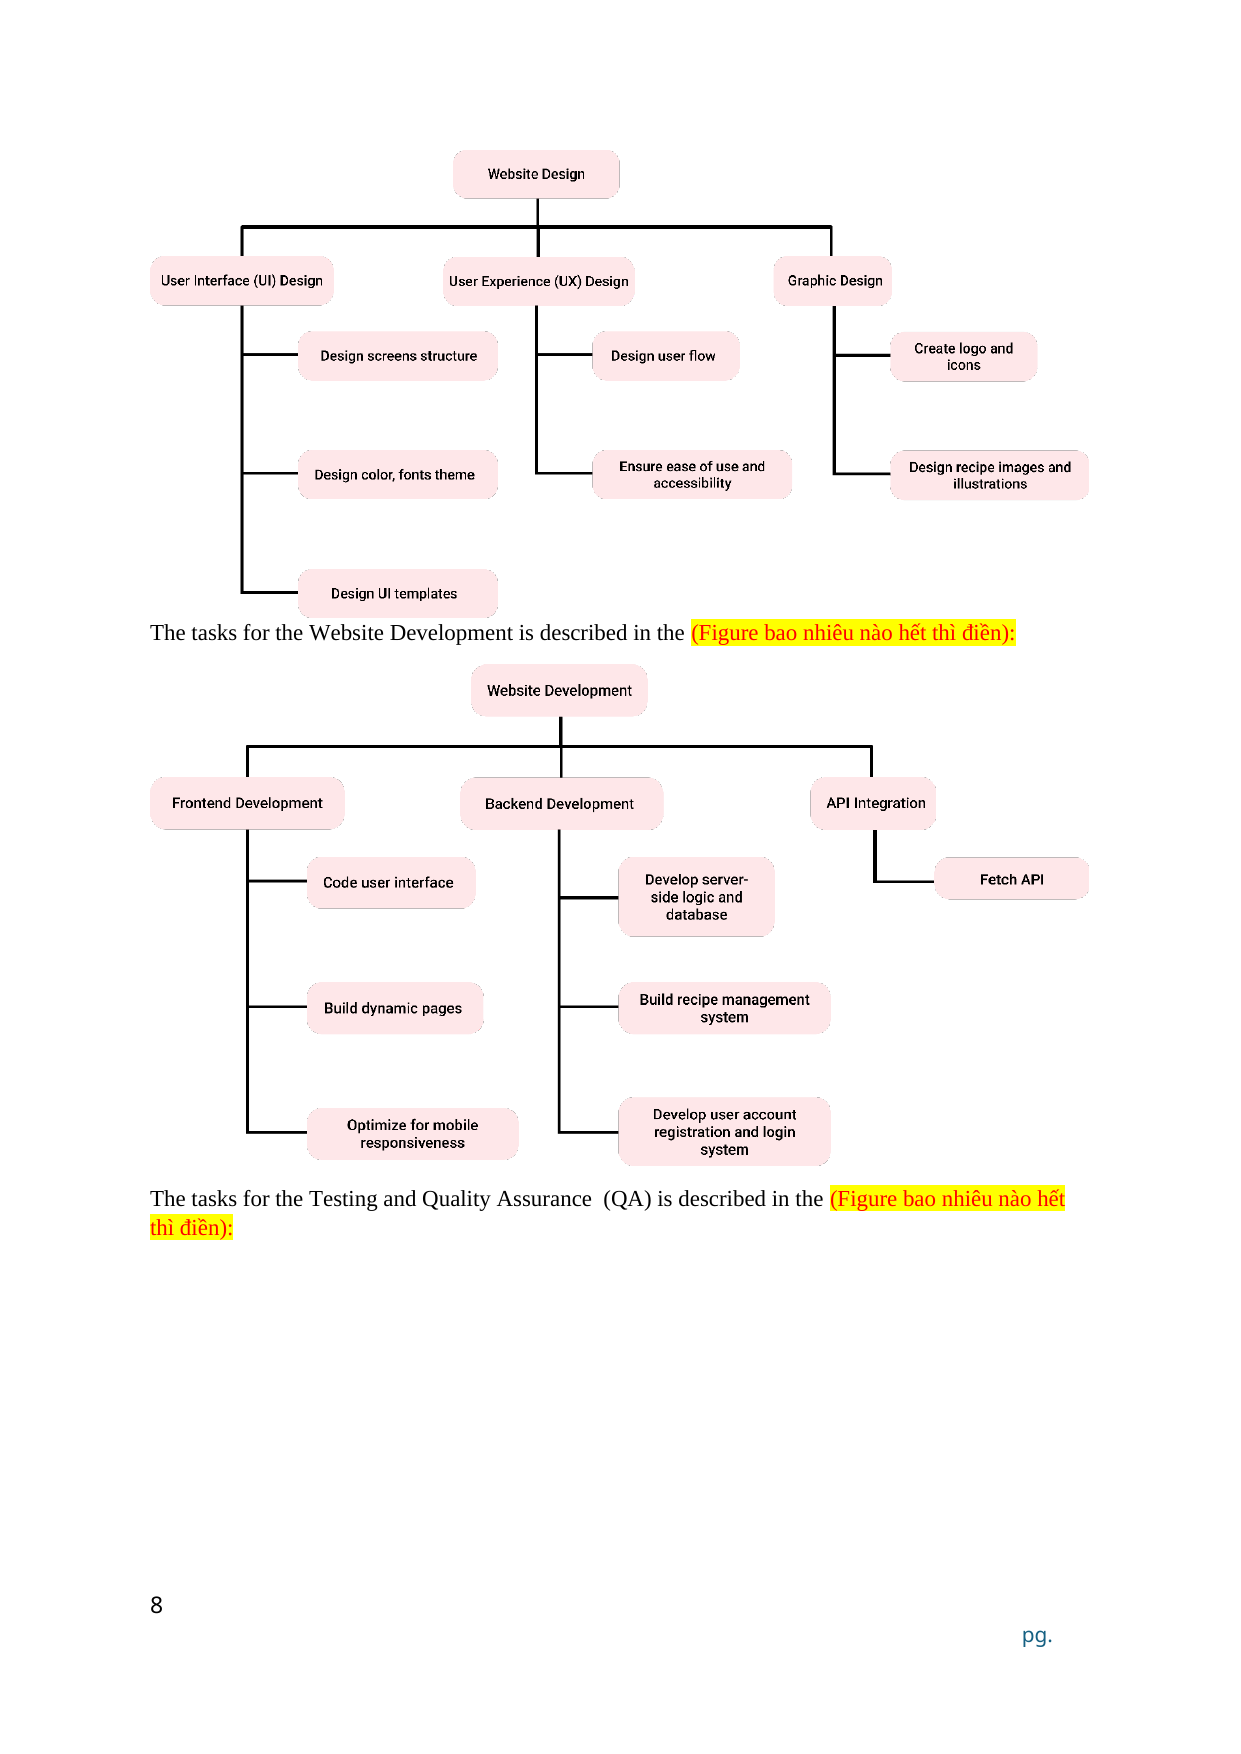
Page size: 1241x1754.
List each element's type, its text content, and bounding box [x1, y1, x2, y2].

text The tasks for the Testing and Quality Assurance (QA) is described in the (Figure bao nhiêu nào hết thì điền): [150, 1185, 1090, 1240]
picture [150, 150, 1089, 618]
picture [150, 664, 1089, 1166]
